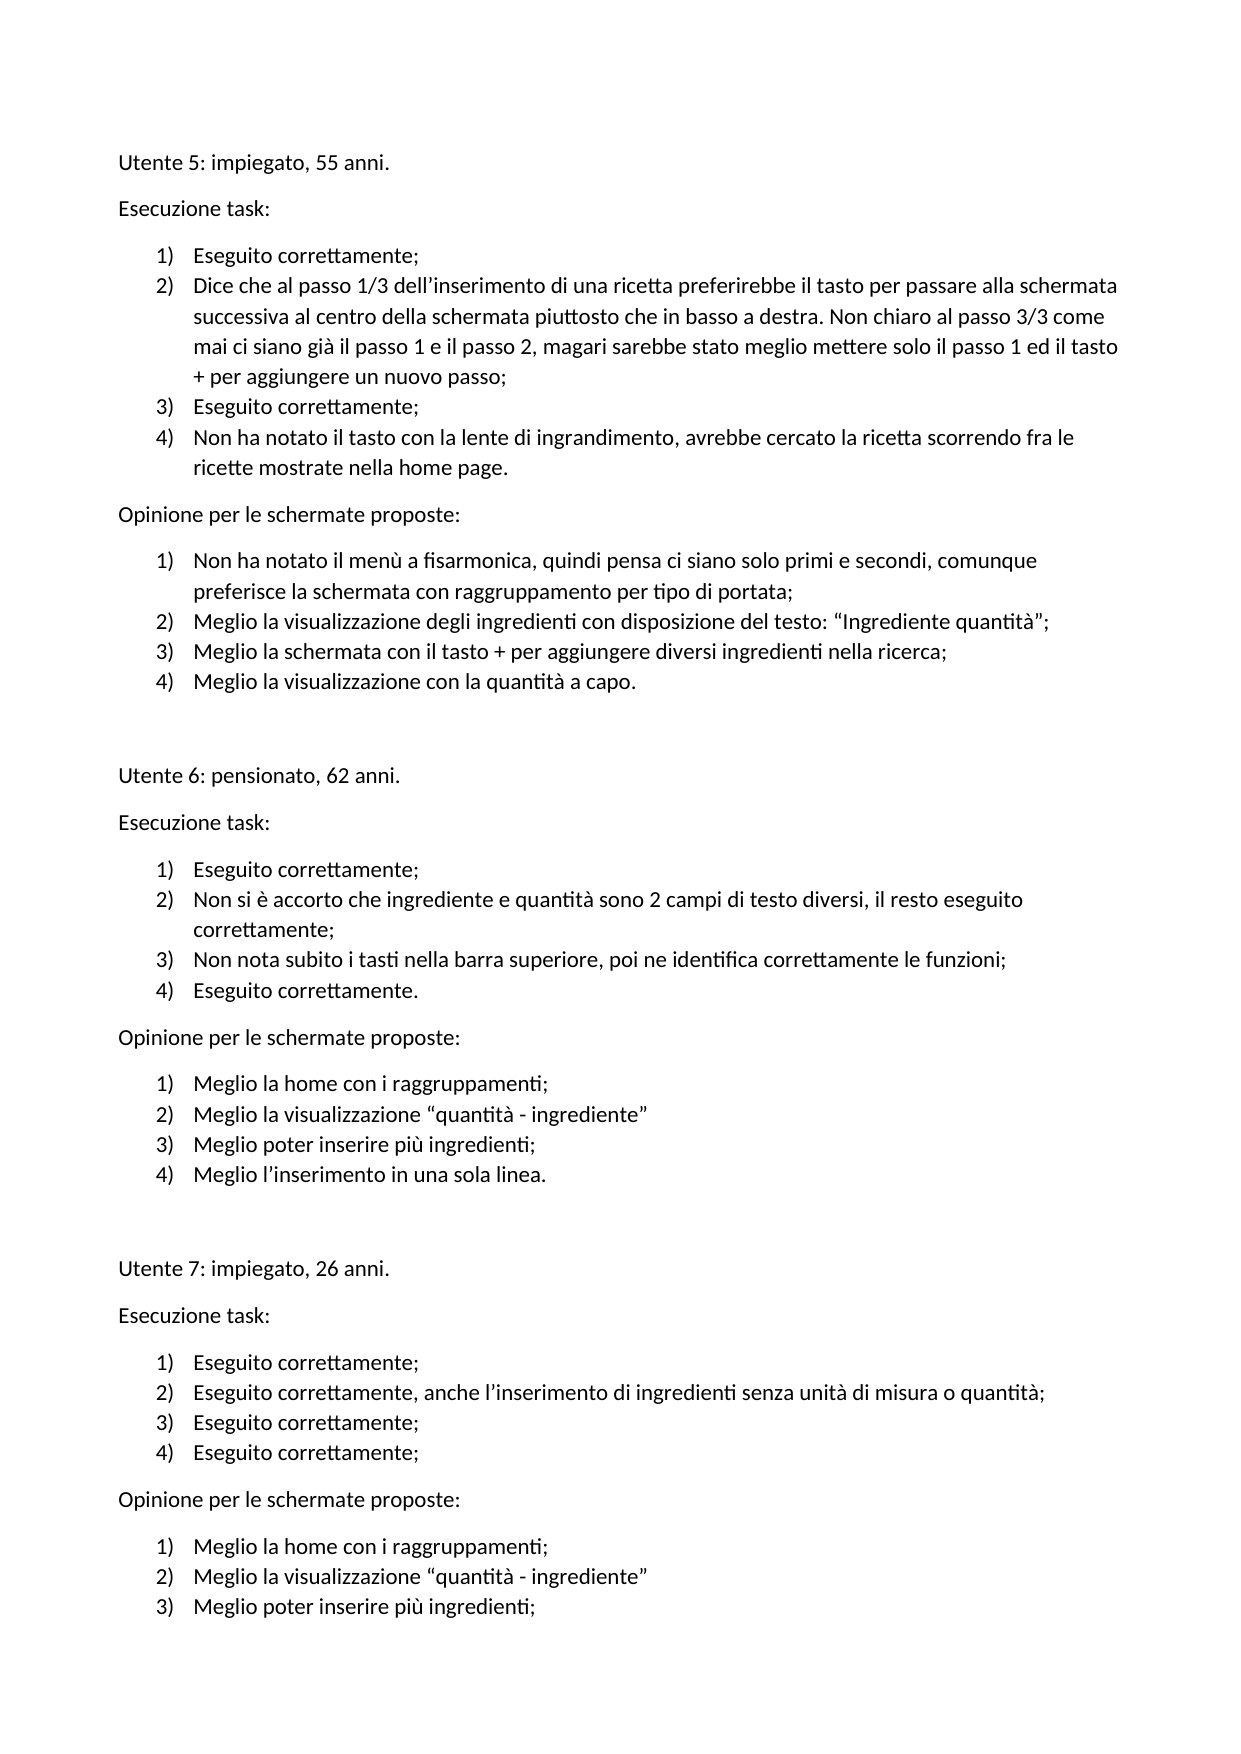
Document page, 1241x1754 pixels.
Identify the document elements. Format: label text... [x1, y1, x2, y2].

text Utente 7: impiegato, 26 anni. [118, 1254, 1122, 1282]
list Eseguito correttamente. [156, 976, 1122, 1004]
text Opinione per le schermate proposte: [118, 1023, 1122, 1051]
list Eseguito correttamente; [156, 241, 1122, 269]
list Meglio la visualizzazione “quantità - ingrediente” [156, 1562, 1122, 1590]
list Eseguito correttamente; [156, 1438, 1122, 1466]
text Esecuzione task: [118, 1301, 1122, 1329]
list Eseguito correttamente; [156, 1408, 1122, 1436]
list Meglio la home con i raggruppamenti; [156, 1532, 1122, 1560]
text Esecuzione task: [118, 808, 1122, 836]
text Esecuzione task: [118, 194, 1122, 222]
text Opinione per le schermate proposte: [118, 1485, 1122, 1513]
list Meglio poter inserire più ingredienti; [156, 1592, 1122, 1620]
list Eseguito correttamente; [156, 392, 1122, 420]
list Meglio poter inserire più ingredienti; [156, 1130, 1122, 1158]
text Opinione per le schermate proposte: [118, 500, 1122, 528]
list Non ha notato il menù a fisarmonica, quindi pensa ci siano solo primi e secondi, comunque preferisce la schermata con raggruppamento per tipo di portata; [156, 547, 1122, 605]
list Meglio la schermata con il tasto + per aggiungere diversi ingredienti nella ricerca; [156, 637, 1122, 665]
list Meglio la visualizzazione “quantità - ingrediente” [156, 1100, 1122, 1128]
text Utente 6: pensionato, 62 anni. [118, 761, 1122, 789]
list Eseguito correttamente; [156, 1348, 1122, 1376]
list Dice che al passo 1/3 dell’inserimento di una ricetta preferirebbe il tasto per passare alla schermata successiva al centro della schermata piuttosto che in basso a destra. Non chiaro al passo 3/3 come mai ci siano già il passo 1 e il passo 2, magari sarebbe stato meglio mettere solo il passo 1 ed il tasto + per aggiungere un nuovo passo; [156, 272, 1122, 390]
list Non nota subito i tasti nella barra superiore, poi ne identifica correttamente le funzioni; [156, 946, 1122, 973]
list Meglio la visualizzazione con la quantità a capo. [156, 667, 1122, 695]
list Non si è accorto che ingrediente e quantità sono 2 campi di testo diversi, il resto eseguito correttamente; [156, 885, 1122, 943]
list Eseguito correttamente, anche l’inserimento di ingredienti senza unità di misura o quantità; [156, 1378, 1122, 1406]
list Meglio la home con i raggruppamenti; [156, 1069, 1122, 1097]
list Eseguito correttamente; [156, 855, 1122, 883]
list Meglio l’inserimento in una sola linea. [156, 1160, 1122, 1188]
list Non ha notato il tasto con la lente di ingrandimento, avrebbe cercato la ricetta scorrendo fra le ricette mostrate nella home page. [156, 423, 1122, 481]
text Utente 5: impiegato, 55 anni. [118, 148, 1122, 176]
list Meglio la visualizzazione degli ingredienti con disposizione del testo: “Ingrediente quantità”; [156, 607, 1122, 635]
